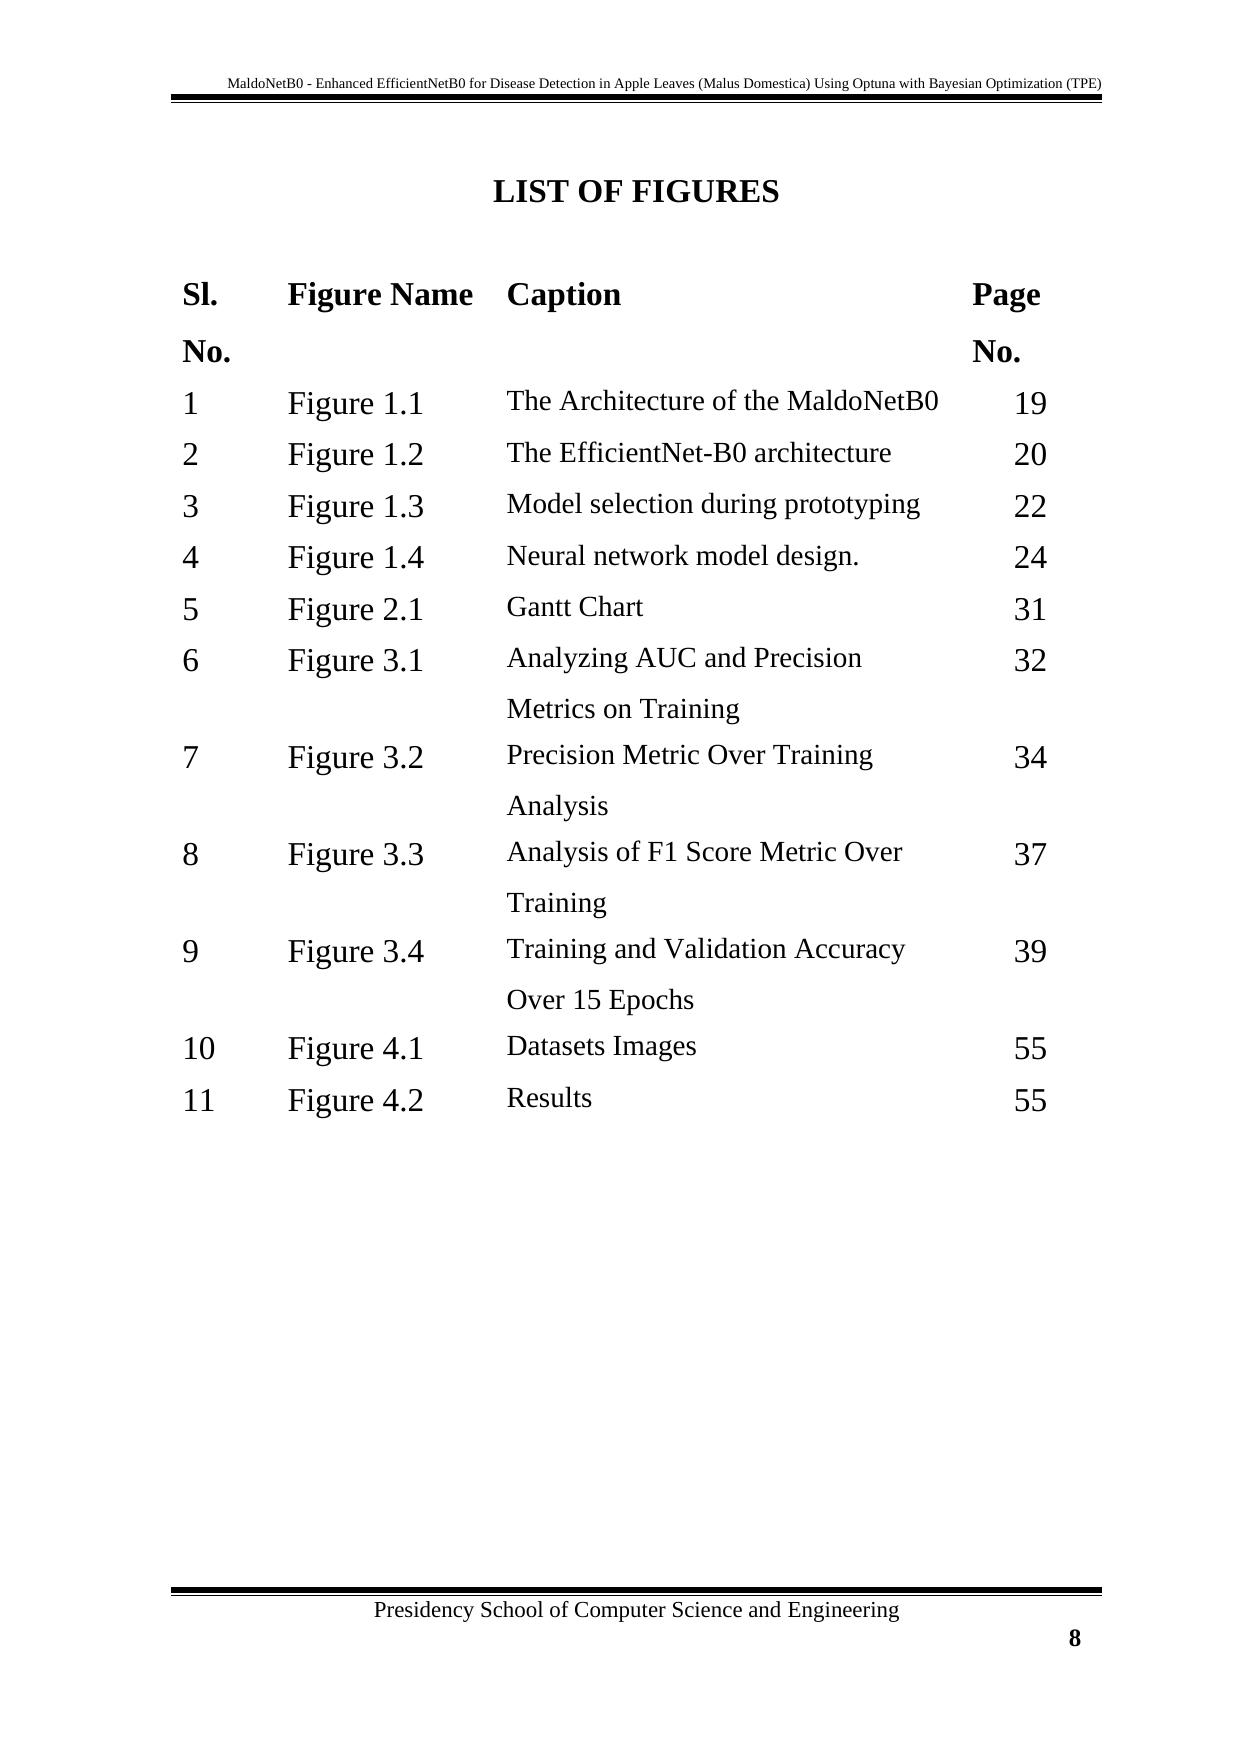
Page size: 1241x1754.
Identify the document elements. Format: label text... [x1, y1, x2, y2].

table_cell Figure 3.1 [276, 641, 495, 737]
table_cell Analysis of F1 Score Metric Over Training [495, 835, 961, 931]
table_cell Figure 4.1 [276, 1029, 495, 1080]
table_cell 24 [961, 538, 1100, 589]
table_header Figure Name [276, 274, 495, 383]
table_cell The EfficientNet-B0 architecture [495, 435, 961, 486]
table_cell Figure 4.2 [276, 1080, 495, 1131]
table_cell Model selection during prototyping [495, 486, 961, 538]
table_header Caption [495, 274, 961, 383]
table_cell Training and Validation Accuracy Over 15 Epochs [495, 931, 961, 1028]
table_cell 32 [961, 641, 1100, 737]
table_cell 3 [171, 486, 276, 538]
table_cell 9 [171, 931, 276, 1028]
table_cell 31 [961, 589, 1100, 641]
table_cell 8 [171, 835, 276, 931]
table_cell Datasets Images [495, 1029, 961, 1080]
table_cell 7 [171, 738, 276, 834]
table_cell 20 [961, 435, 1100, 486]
table_cell Figure 1.1 [276, 383, 495, 435]
table_cell 34 [961, 738, 1100, 834]
table_cell Figure 1.3 [276, 486, 495, 538]
table_cell 5 [171, 589, 276, 641]
table_cell 11 [171, 1080, 276, 1131]
table_cell 10 [171, 1029, 276, 1080]
table_cell Precision Metric Over Training Analysis [495, 738, 961, 834]
table_cell The Architecture of the MaldoNetB0 [495, 383, 961, 435]
table_cell 1 [171, 383, 276, 435]
table_cell Figure 3.4 [276, 931, 495, 1028]
table_cell 37 [961, 835, 1100, 931]
table_cell Figure 2.1 [276, 589, 495, 641]
table_cell Figure 1.4 [276, 538, 495, 589]
table_cell Gantt Chart [495, 589, 961, 641]
table_cell Figure 3.2 [276, 738, 495, 834]
table_cell Figure 1.2 [276, 435, 495, 486]
table_cell 4 [171, 538, 276, 589]
table_header Sl. No. [171, 274, 276, 383]
table_cell 55 [961, 1080, 1100, 1131]
table_header Page No. [961, 274, 1100, 383]
table_cell 22 [961, 486, 1100, 538]
table_cell Results [495, 1080, 961, 1131]
table_cell 19 [961, 383, 1100, 435]
table_cell 39 [961, 931, 1100, 1028]
table_cell 2 [171, 435, 276, 486]
table_cell 55 [961, 1029, 1100, 1080]
text LIST OF FIGURES [171, 171, 1102, 209]
table_cell Neural network model design. [495, 538, 961, 589]
table_cell Analyzing AUC and Precision Metrics on Training [495, 641, 961, 737]
table_cell Figure 3.3 [276, 835, 495, 931]
table_cell 6 [171, 641, 276, 737]
